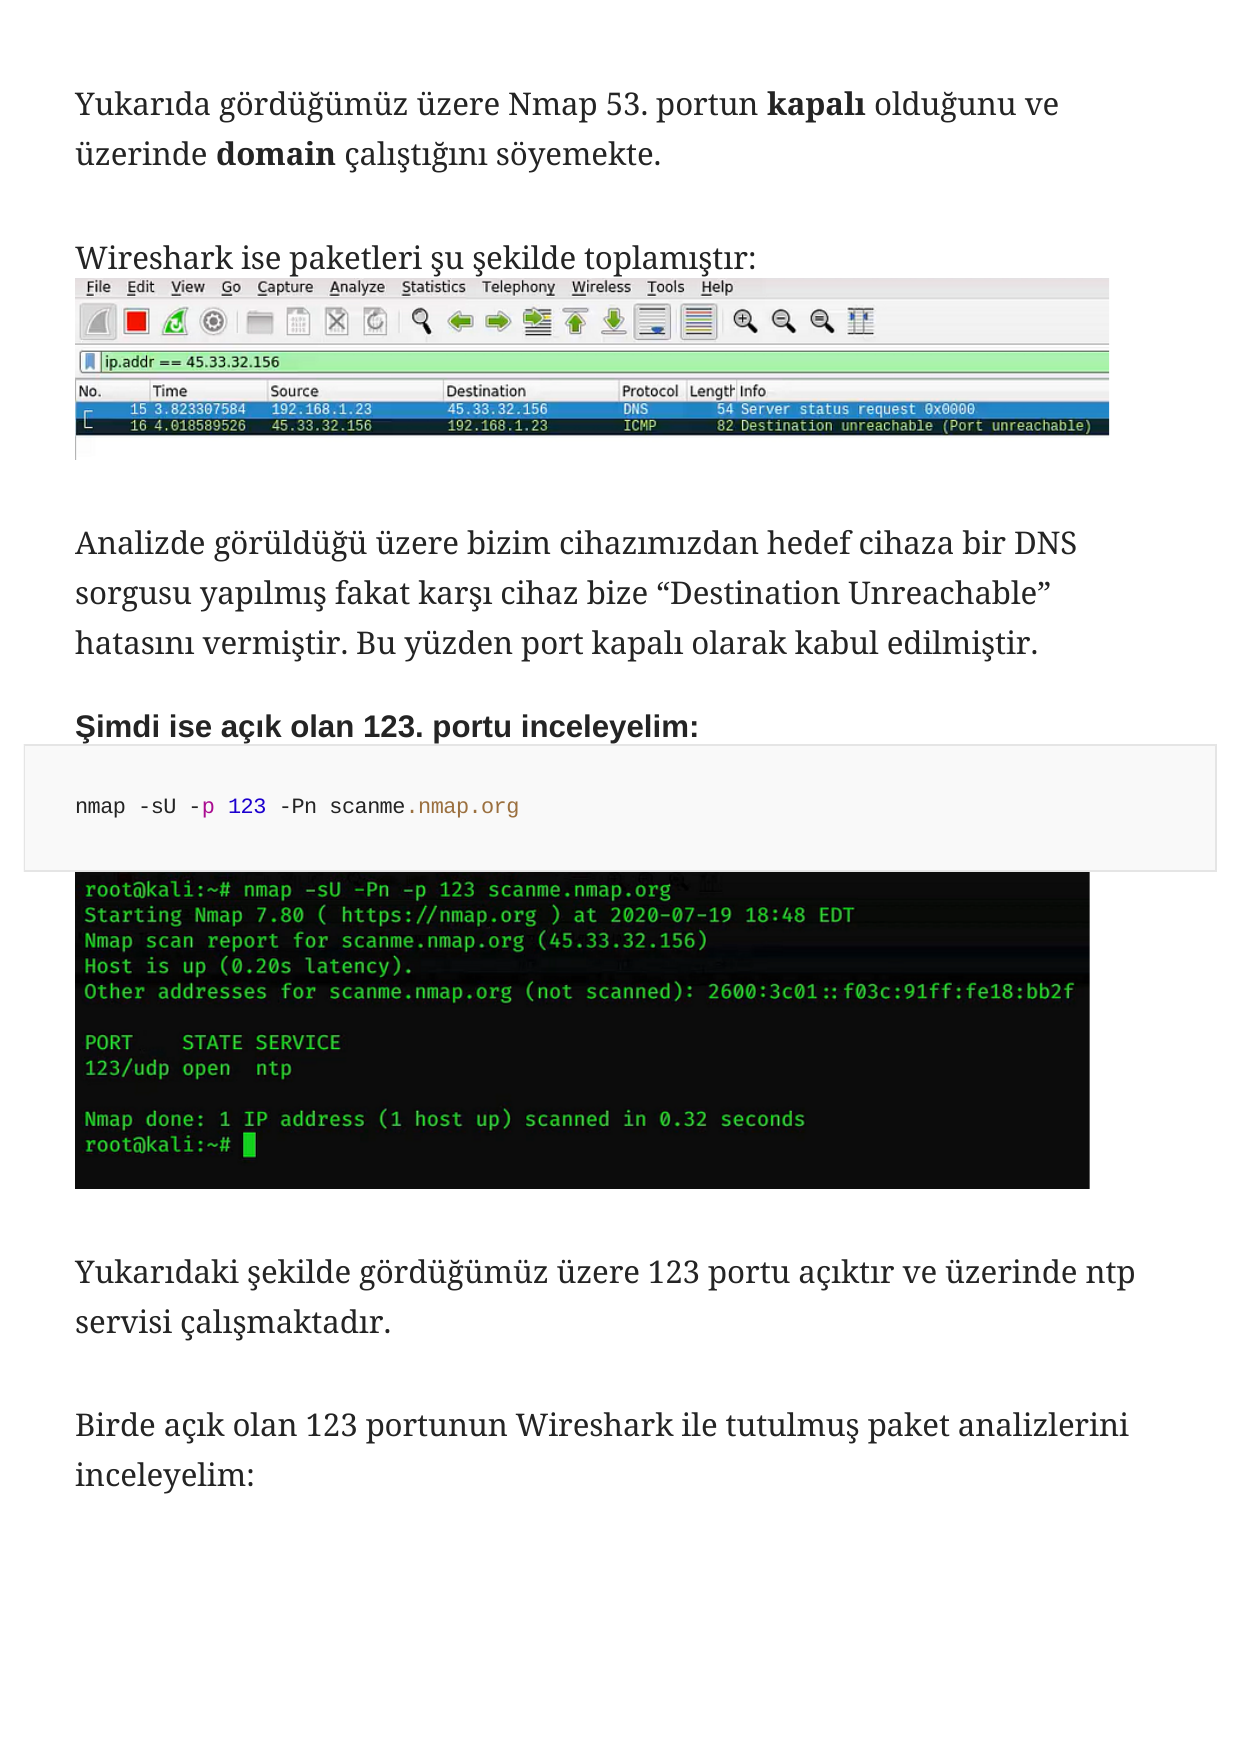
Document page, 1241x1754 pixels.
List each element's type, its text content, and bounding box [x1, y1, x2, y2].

picture [75, 278, 1110, 460]
text Şimdi ise açık olan 123. portu inceleyelim: [75, 706, 1165, 744]
text Yukarıda gördüğümüz üzere Nmap 53. portun kapalı olduğunu ve üzerinde domain çalıştığını söyemekte. [75, 75, 1165, 175]
text Analizde görüldüğü üzere bizim cihazımızdan hedef cihaza bir DNS sorgusu yapılmış fakat karşı cihaz bize “Destination Unreachable” hatasını vermiştir. Bu yüzden port kapalı olarak kabul edilmiştir. [75, 513, 1165, 663]
text nmap -sU -p 123 -Pn scanme.nmap.org [25, 746, 1215, 870]
text Yukarıdaki şekilde gördüğümüz üzere 123 portu açıktır ve üzerinde ntp servisi çalışmaktadır. [75, 1242, 1165, 1342]
text Wireshark ise paketleri şu şekilde toplamıştır: [75, 228, 1165, 278]
text Birde açık olan 123 portunun Wireshark ile tutulmuş paket analizlerini inceleyelim: [75, 1396, 1165, 1496]
picture [75, 872, 1090, 1189]
